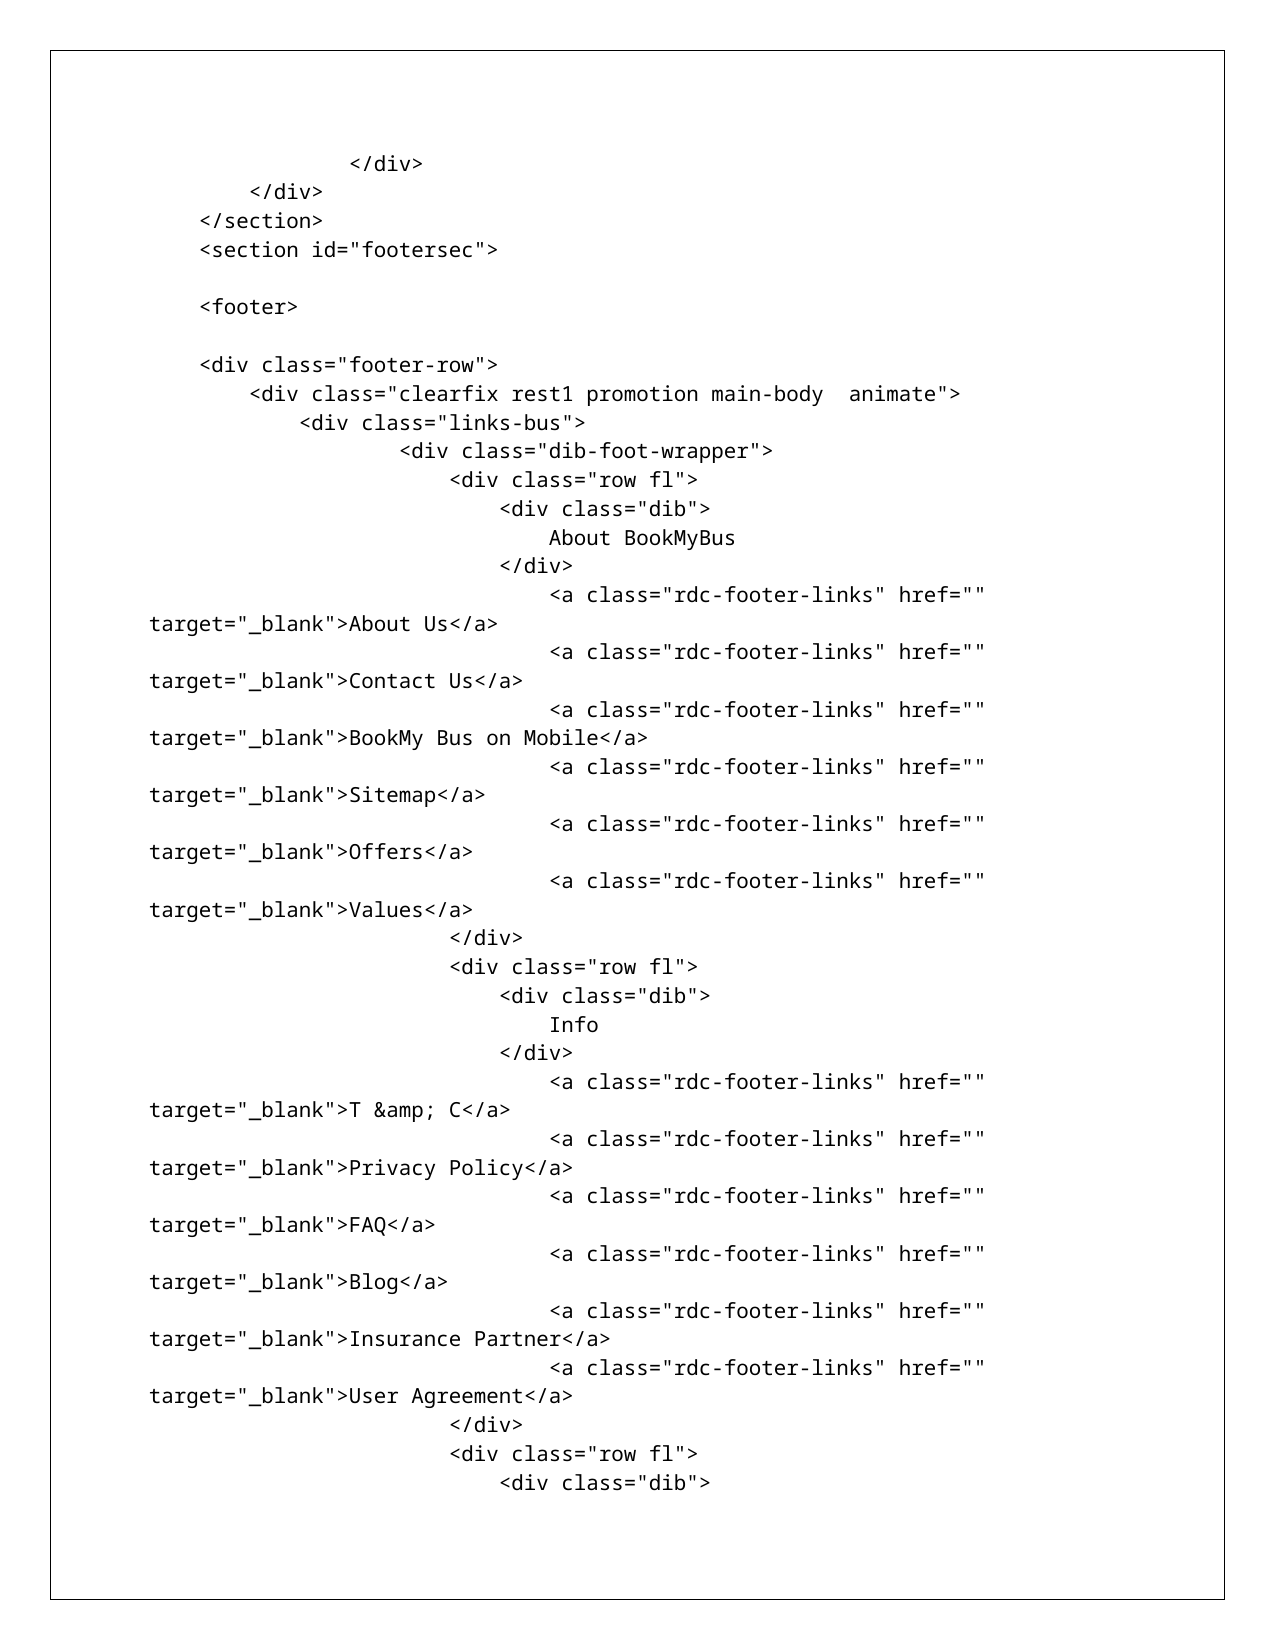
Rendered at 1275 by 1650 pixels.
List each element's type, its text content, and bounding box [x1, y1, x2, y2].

text <div class="row fl"> [148, 465, 1130, 494]
text <a class="rdc-footer-links" href="" target="_blank">Sitemap</a> [148, 752, 1130, 809]
text <a class="rdc-footer-links" href="" target="_blank">Values</a> [148, 866, 1130, 923]
text </div> [148, 149, 1130, 177]
text <div class="clearfix rest1 promotion main-body animate"> [148, 379, 1130, 407]
text <a class="rdc-footer-links" href="" target="_blank">T &amp; C</a> [148, 1067, 1130, 1124]
text <div class="dib"> [148, 494, 1130, 522]
text <div class="footer-row"> [148, 350, 1130, 379]
text <div class="dib"> [148, 981, 1130, 1009]
text </div> [148, 1038, 1130, 1067]
text Info [148, 1010, 1130, 1038]
text <section id="footersec"> [148, 235, 1130, 263]
text <a class="rdc-footer-links" href="" target="_blank">Insurance Partner</a> [148, 1296, 1130, 1353]
text </div> [148, 177, 1130, 206]
text About BookMyBus [148, 523, 1130, 551]
text <a class="rdc-footer-links" href="" target="_blank">User Agreement</a> [148, 1353, 1130, 1410]
text </div> [148, 552, 1130, 580]
text <a class="rdc-footer-links" href="" target="_blank">Contact Us</a> [148, 637, 1130, 694]
text <div class="row fl"> [148, 952, 1130, 981]
text <a class="rdc-footer-links" href="" target="_blank">BookMy Bus on Mobile</a> [148, 695, 1130, 752]
text <a class="rdc-footer-links" href="" target="_blank">Blog</a> [148, 1239, 1130, 1296]
text <div class="row fl"> [148, 1439, 1130, 1467]
text <a class="rdc-footer-links" href="" target="_blank">Offers</a> [148, 809, 1130, 866]
text <div class="links-bus"> [148, 408, 1130, 436]
text <div class="dib-foot-wrapper"> [148, 437, 1130, 465]
text <a class="rdc-footer-links" href="" target="_blank">About Us</a> [148, 580, 1130, 637]
text </section> [148, 206, 1130, 235]
text </div> [148, 1410, 1130, 1439]
text <a class="rdc-footer-links" href="" target="_blank">FAQ</a> [148, 1182, 1130, 1238]
text </div> [148, 923, 1130, 952]
text <a class="rdc-footer-links" href="" target="_blank">Privacy Policy</a> [148, 1124, 1130, 1181]
text <footer> [148, 292, 1130, 321]
text <div class="dib"> [148, 1468, 1130, 1496]
